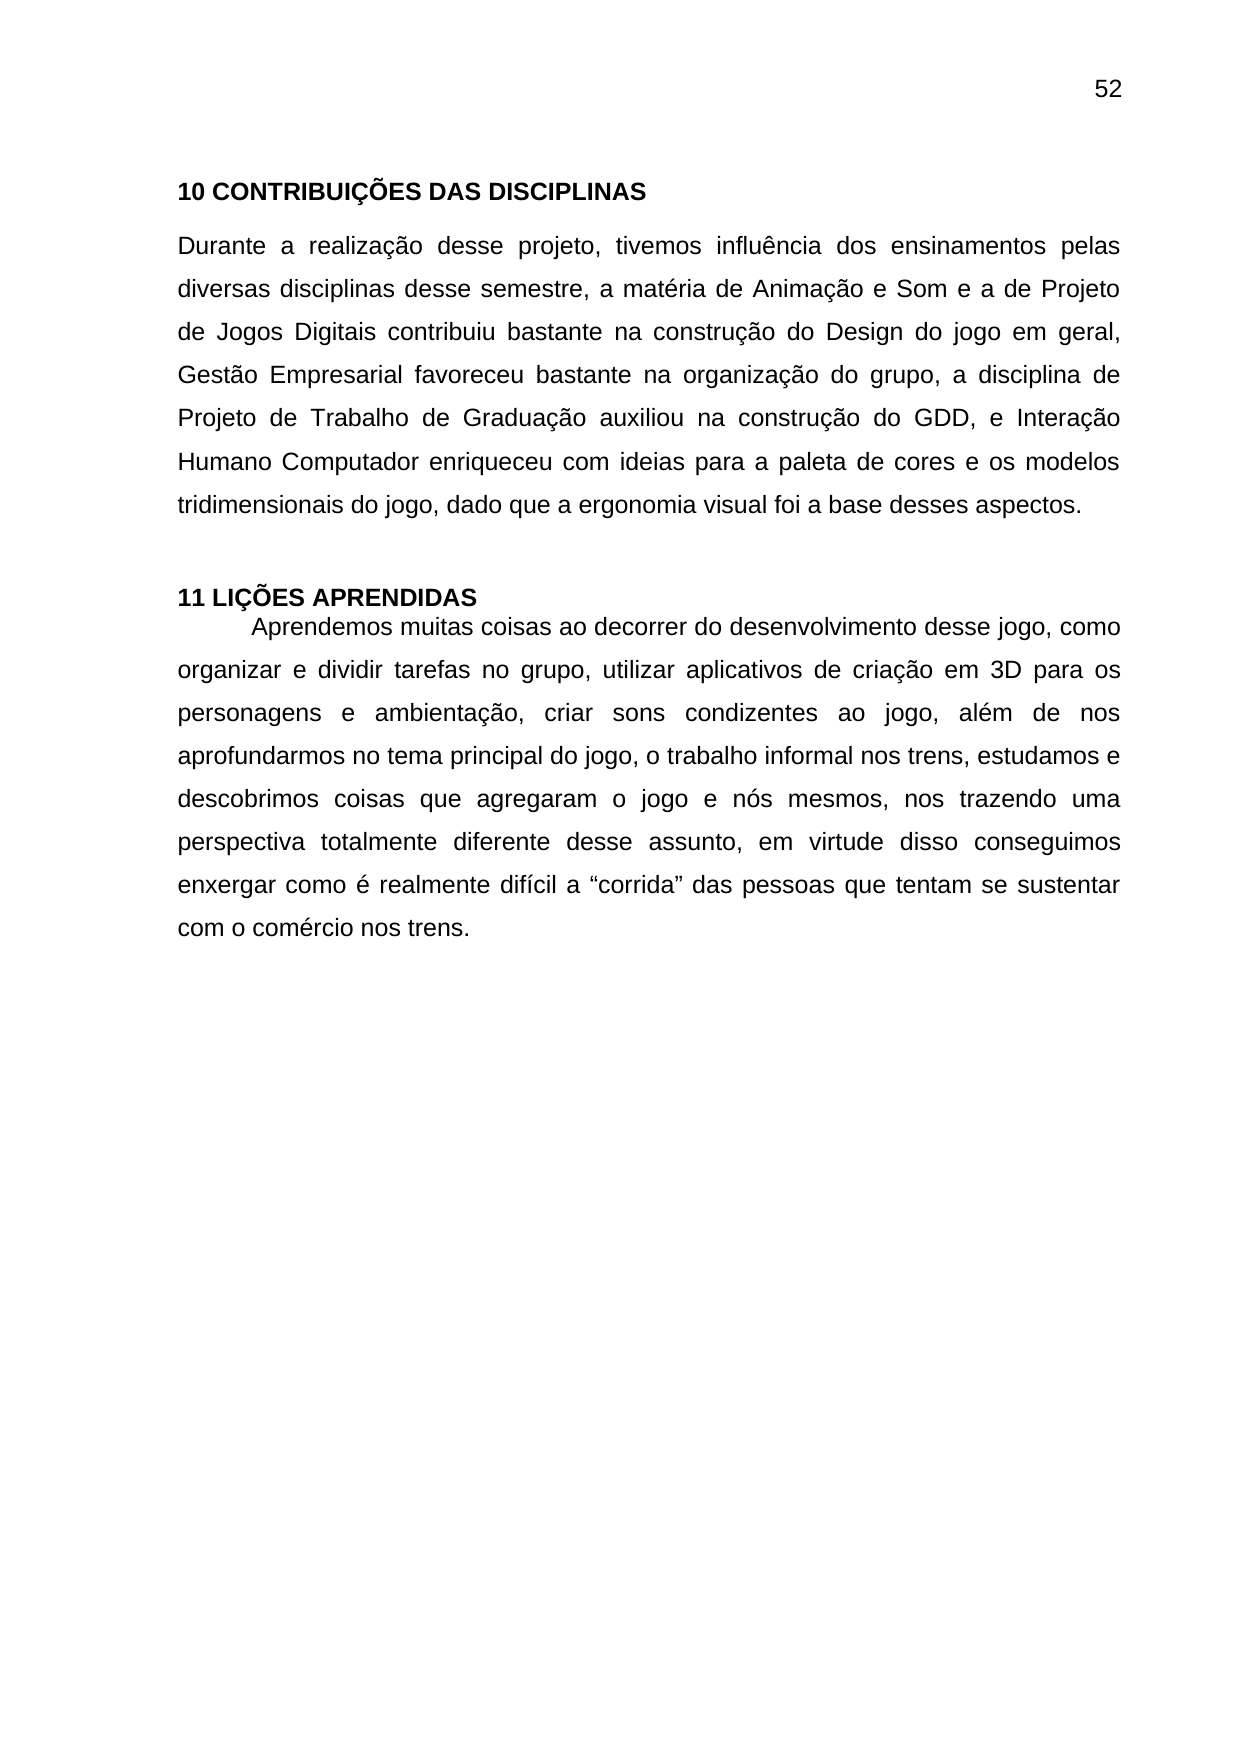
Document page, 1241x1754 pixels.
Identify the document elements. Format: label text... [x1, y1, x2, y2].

subtitle 11 LIÇÕES APRENDIDAS [177, 583, 1122, 612]
subtitle 10 CONTRIBUIÇÕES DAS DISCIPLINAS [177, 177, 1122, 206]
text Aprendemos muitas coisas ao decorrer do desenvolvimento desse jogo, como organizar e dividir tarefas no grupo, utilizar aplicativos de criação em 3D para os personagens e ambientação, criar sons condizentes ao jogo, além de nos aprofundarmos no tema principal do jogo, o trabalho informal nos trens, estudamos e descobrimos coisas que agregaram o jogo e nós mesmos, nos trazendo uma perspectiva totalmente diferente desse assunto, em virtude disso conseguimos enxergar como é realmente difícil a “corrida” das pessoas que tentam se sustentar com o comércio nos trens. [177, 612, 1122, 942]
text Durante a realização desse projeto, tivemos influência dos ensinamentos pelas diversas disciplinas desse semestre, a matéria de Animação e Som e a de Projeto de Jogos Digitais contribuiu bastante na construção do Design do jogo em geral, Gestão Empresarial favoreceu bastante na organização do grupo, a disciplina de Projeto de Trabalho de Graduação auxiliou na construção do GDD, e Interação Humano Computador enriqueceu com ideias para a paleta de cores e os modelos tridimensionais do jogo, dado que a ergonomia visual foi a base desses aspectos. [177, 231, 1122, 518]
